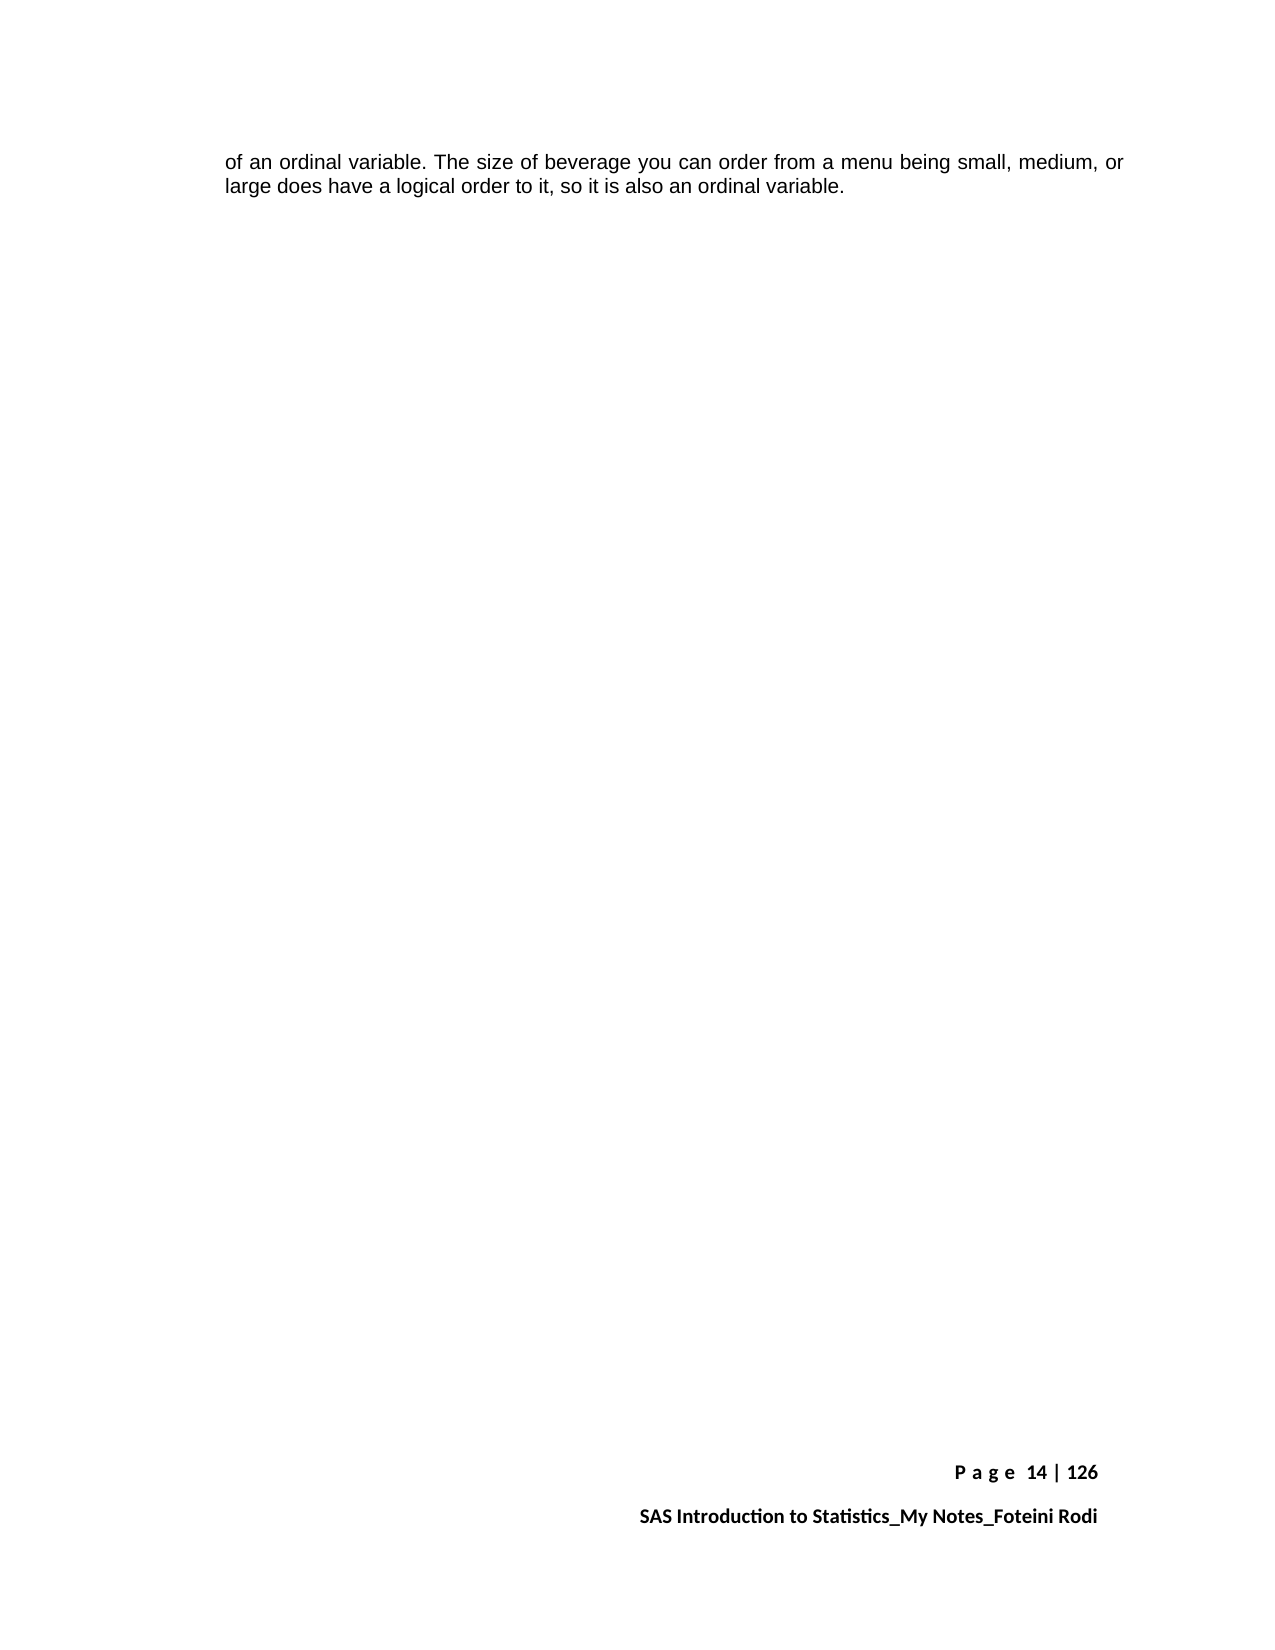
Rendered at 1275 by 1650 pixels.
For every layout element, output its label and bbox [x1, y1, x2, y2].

text [225, 150, 1125, 198]
